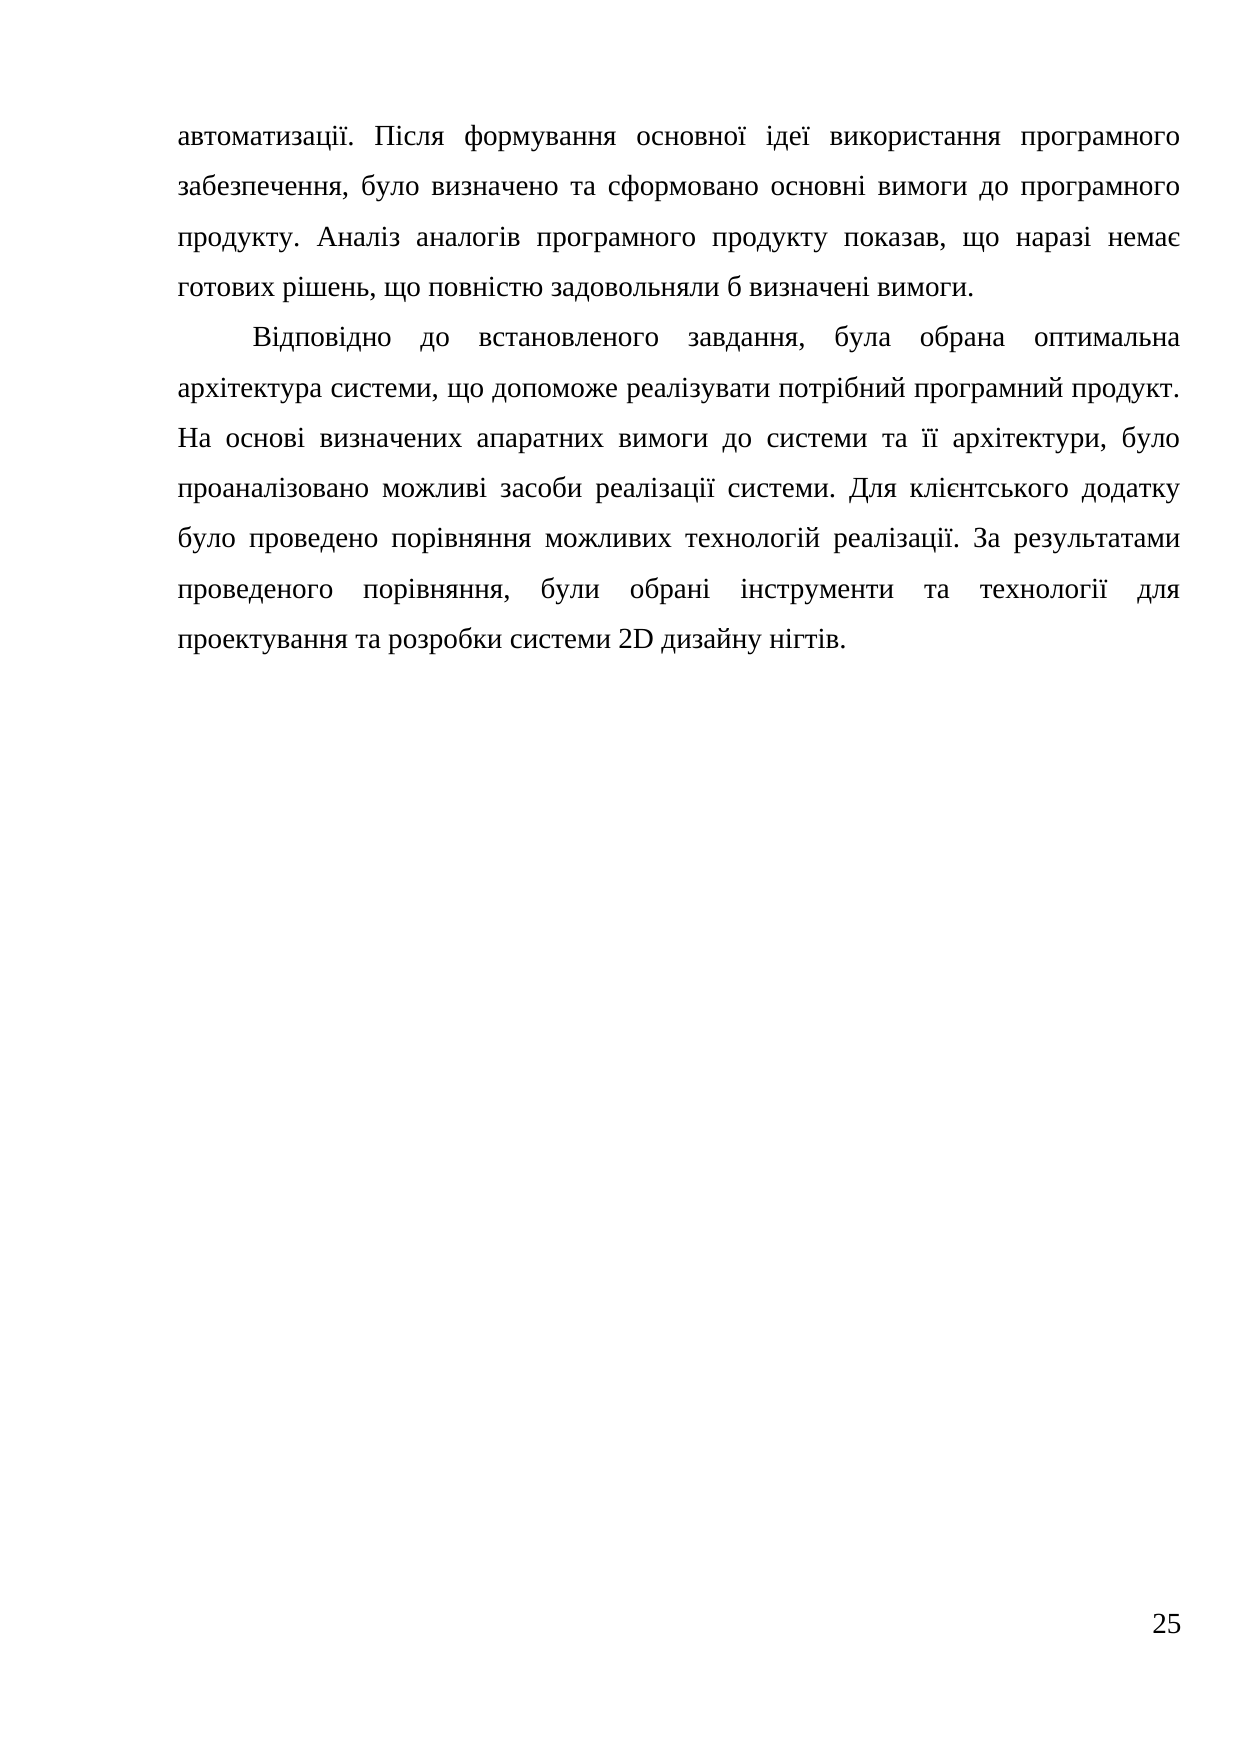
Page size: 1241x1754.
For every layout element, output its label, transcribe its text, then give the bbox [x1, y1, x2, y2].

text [177, 118, 1181, 303]
text Відповідно до встановленого завдання, була обрана оптимальна архітектура системи, що допоможе реалізувати потрібний програмний продукт. На основі визначених апаратних вимоги до системи та її архітектури, було проаналізовано можливі засоби реалізації системи. Для клієнтського додатку було проведено порівняння можливих технологій реалізації. За результатами проведеного порівняння, були обрані інструменти та технології для проектування та розробки системи 2D дизайну нігтів. [177, 319, 1181, 655]
